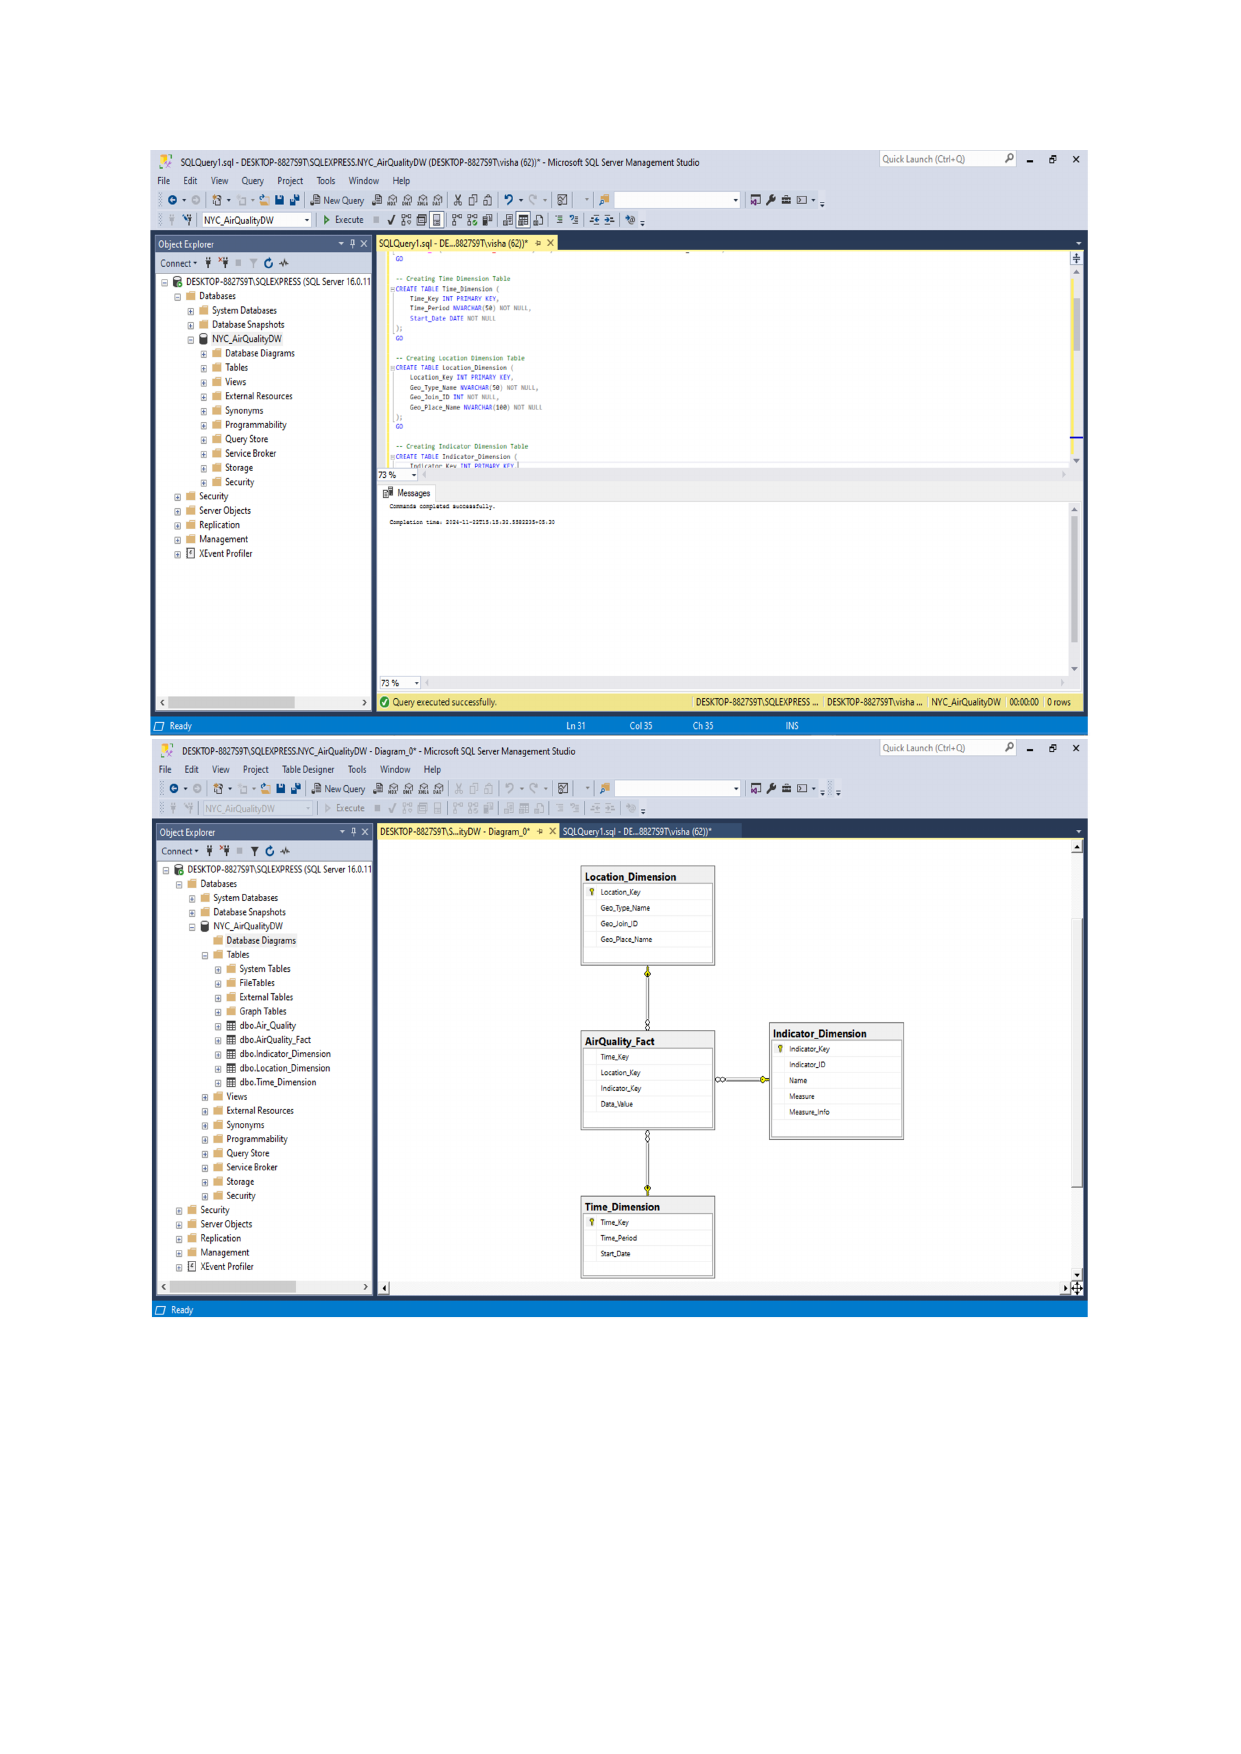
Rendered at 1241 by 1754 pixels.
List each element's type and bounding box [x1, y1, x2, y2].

picture [150, 739, 1091, 1319]
picture [150, 150, 1091, 736]
